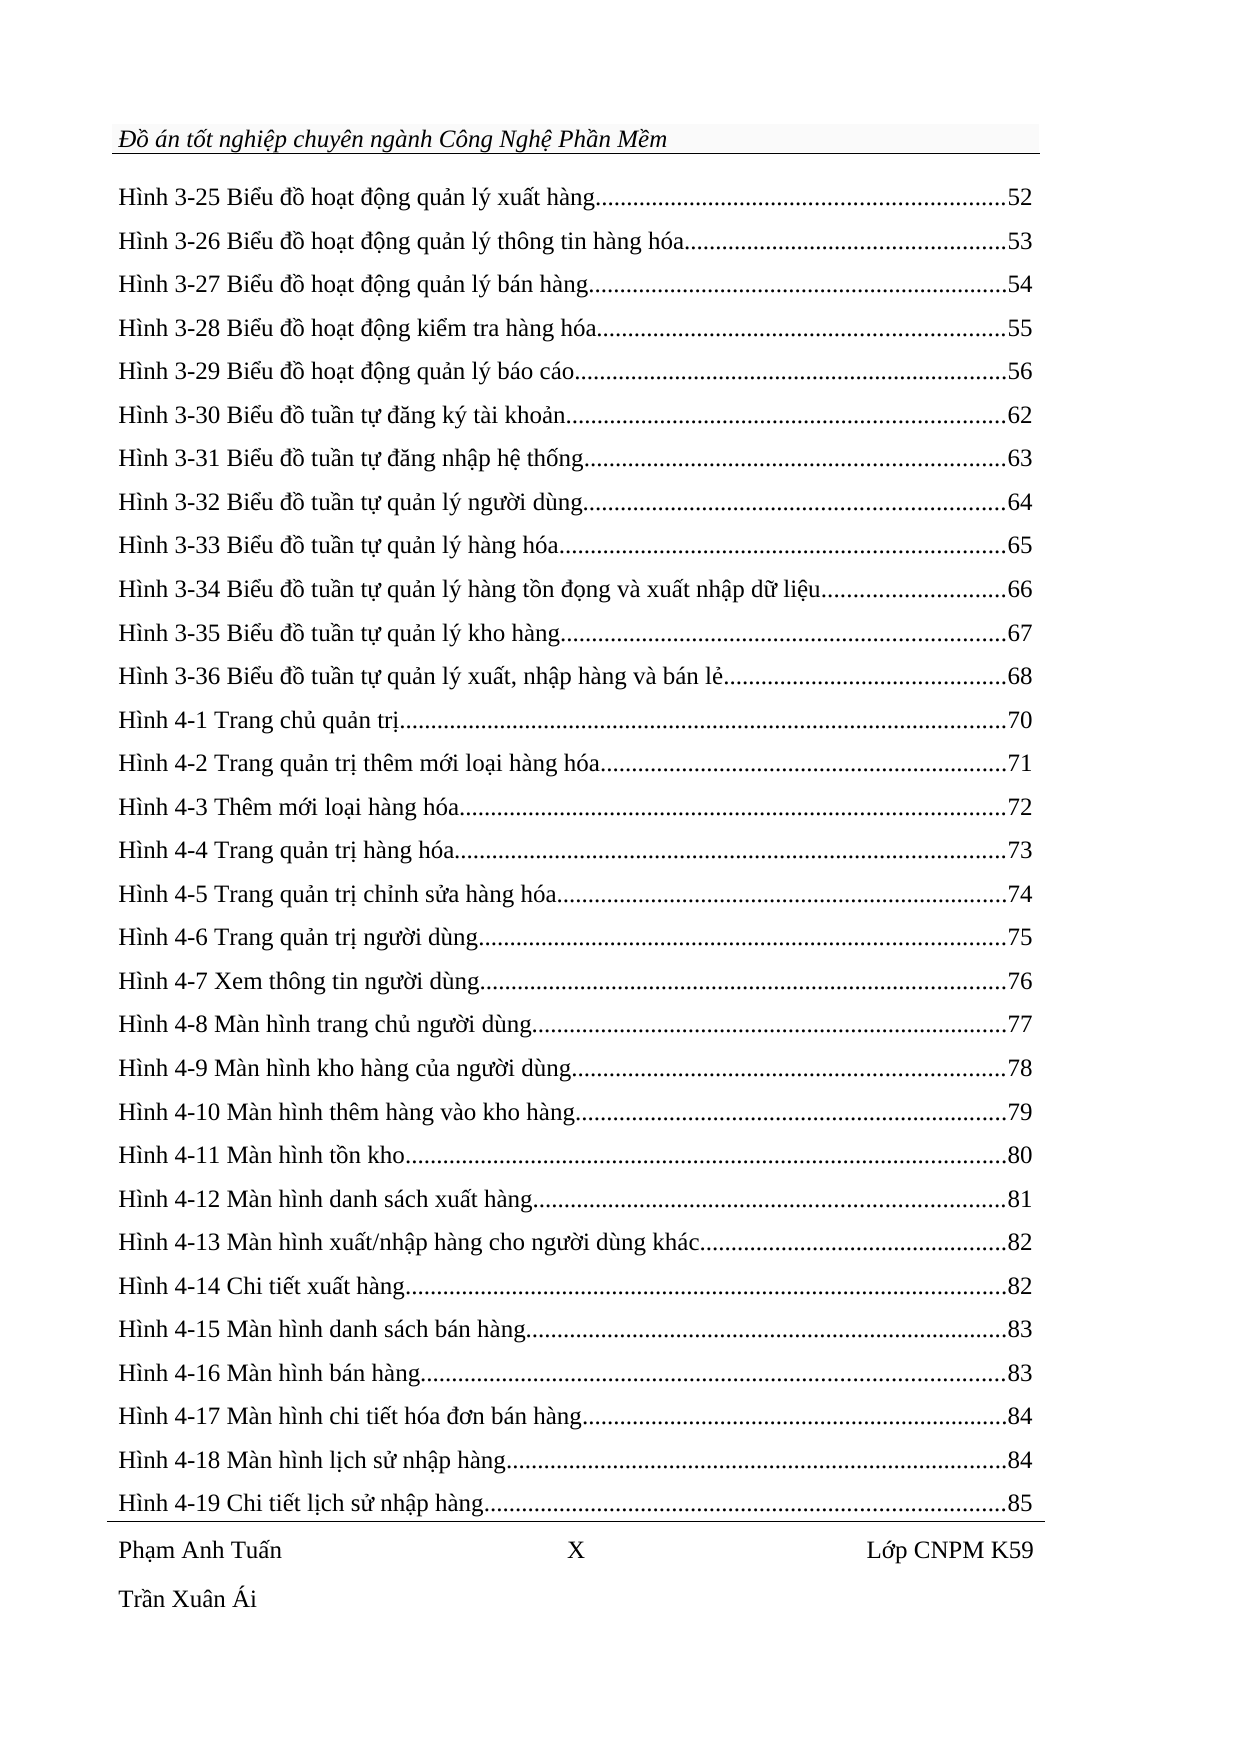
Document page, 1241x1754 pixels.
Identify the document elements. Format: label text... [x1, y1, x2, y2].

text Hình 3-27 Biểu đồ hoạt động quản lý bán hàng 54 [118, 269, 1033, 298]
text Hình 4-7 Xem thông tin người dùng 76 [118, 966, 1033, 995]
text Hình 4-2 Trang quản trị thêm mới loại hàng hóa 71 [118, 748, 1033, 777]
text Hình 4-9 Màn hình kho hàng của người dùng 78 [118, 1053, 1033, 1082]
text Hình 3-36 Biểu đồ tuần tự quản lý xuất, nhập hàng và bán lẻ 68 [118, 661, 1033, 690]
text Hình 4-18 Màn hình lịch sử nhập hàng 84 [118, 1445, 1033, 1474]
text Hình 4-13 Màn hình xuất/nhập hàng cho người dùng khác 82 [118, 1227, 1033, 1256]
text Hình 4-4 Trang quản trị hàng hóa 73 [118, 835, 1033, 864]
text Hình 4-10 Màn hình thêm hàng vào kho hàng 79 [118, 1097, 1033, 1125]
text Hình 3-35 Biểu đồ tuần tự quản lý kho hàng 67 [118, 618, 1033, 646]
text Hình 3-33 Biểu đồ tuần tự quản lý hàng hóa 65 [118, 531, 1033, 559]
text Hình 4-6 Trang quản trị người dùng 75 [118, 922, 1033, 951]
text Hình 4-3 Thêm mới loại hàng hóa 72 [118, 792, 1033, 821]
text Hình 4-5 Trang quản trị chỉnh sửa hàng hóa 74 [118, 879, 1033, 908]
text Hình 4-12 Màn hình danh sách xuất hàng 81 [118, 1184, 1033, 1212]
text Hình 3-31 Biểu đồ tuần tự đăng nhập hệ thống 63 [118, 443, 1033, 472]
text Hình 4-15 Màn hình danh sách bán hàng 83 [118, 1314, 1033, 1343]
text Hình 3-32 Biểu đồ tuần tự quản lý người dùng 64 [118, 487, 1033, 516]
text Hình 3-29 Biểu đồ hoạt động quản lý báo cáo 56 [118, 356, 1033, 385]
text Hình 3-30 Biểu đồ tuần tự đăng ký tài khoản 62 [118, 400, 1033, 429]
text Hình 4-1 Trang chủ quản trị 70 [118, 705, 1033, 733]
text Hình 3-28 Biểu đồ hoạt động kiểm tra hàng hóa 55 [118, 313, 1033, 342]
text Hình 3-26 Biểu đồ hoạt động quản lý thông tin hàng hóa 53 [118, 226, 1033, 254]
text Hình 4-8 Màn hình trang chủ người dùng 77 [118, 1009, 1033, 1038]
text Hình 3-34 Biểu đồ tuần tự quản lý hàng tồn đọng và xuất nhập dữ liệu 66 [118, 574, 1033, 603]
text Hình 3-25 Biểu đồ hoạt động quản lý xuất hàng 52 [118, 182, 1033, 211]
text Hình 4-19 Chi tiết lịch sử nhập hàng 85 [118, 1488, 1033, 1517]
text Hình 4-16 Màn hình bán hàng 83 [118, 1358, 1033, 1387]
text Hình 4-14 Chi tiết xuất hàng 82 [118, 1271, 1033, 1299]
text Hình 4-11 Màn hình tồn kho 80 [118, 1140, 1033, 1169]
text Hình 4-17 Màn hình chi tiết hóa đơn bán hàng 84 [118, 1401, 1033, 1430]
